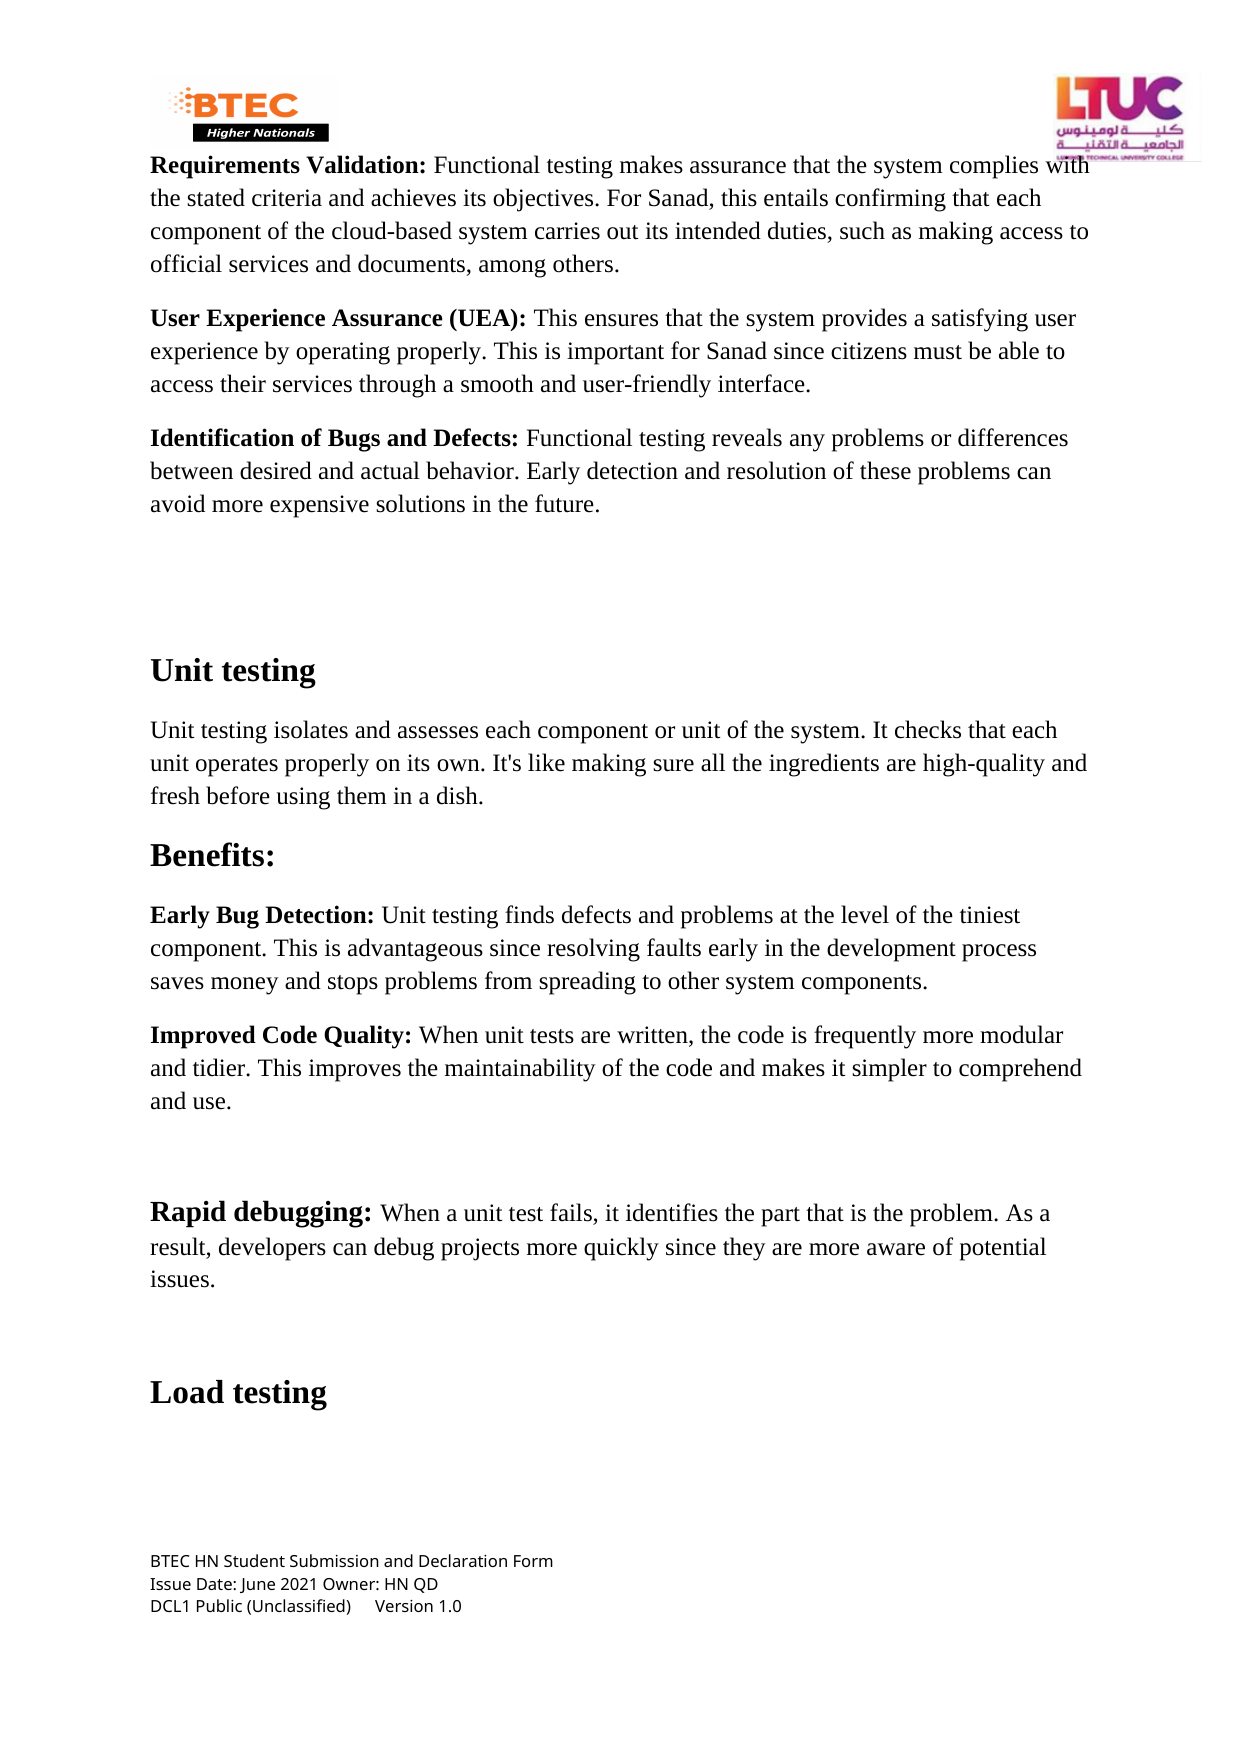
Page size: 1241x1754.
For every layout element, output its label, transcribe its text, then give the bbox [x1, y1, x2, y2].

picture [1053, 73, 1202, 163]
text Unit testing [150, 650, 1090, 689]
text User Experience Assurance (UEA): This ensures that the system provides a satisfying user experience by operating properly. This is important for Sanad since citizens must be able to access their services through a smooth and user-friendly interface. [150, 303, 1090, 398]
text Improved Code Quality: When unit tests are written, the code is frequently more modular and tidier. This improves the maintainability of the code and makes it simpler to comprehend and use. [150, 1020, 1090, 1115]
text Early Bug Detection: Unit testing finds defects and problems at the level of the tiniest component. This is advantageous since resolving faults early in the development process saves money and stops problems from spreading to other system components. [150, 900, 1090, 995]
text Unit testing isolates and assesses each component or unit of the system. It checks that each unit operates properly on its own. It's like making sure all the ingredients are high-quality and fresh before using them in a dish. [150, 715, 1090, 810]
text Requirements Validation: Functional testing makes assurance that the system complies with the stated criteria and achieves its objectives. For Sanad, this entails confirming that each component of the cloud-based system carries out its intended duties, such as making access to official services and documents, among others. [150, 150, 1090, 278]
text Benefits: [150, 835, 1090, 873]
text Rapid debugging: When a unit test fails, it identifies the part that is the problem. As a result, developers can debug projects more quickly since they are more aware of potential issues. [150, 1194, 1090, 1293]
text Load testing [150, 1372, 1090, 1411]
text Identification of Bugs and Defects: Functional testing reveals any problems or differences between desired and actual behavior. Early detection and resolution of these problems can avoid more expensive solutions in the future. [150, 423, 1090, 518]
picture [150, 76, 339, 150]
